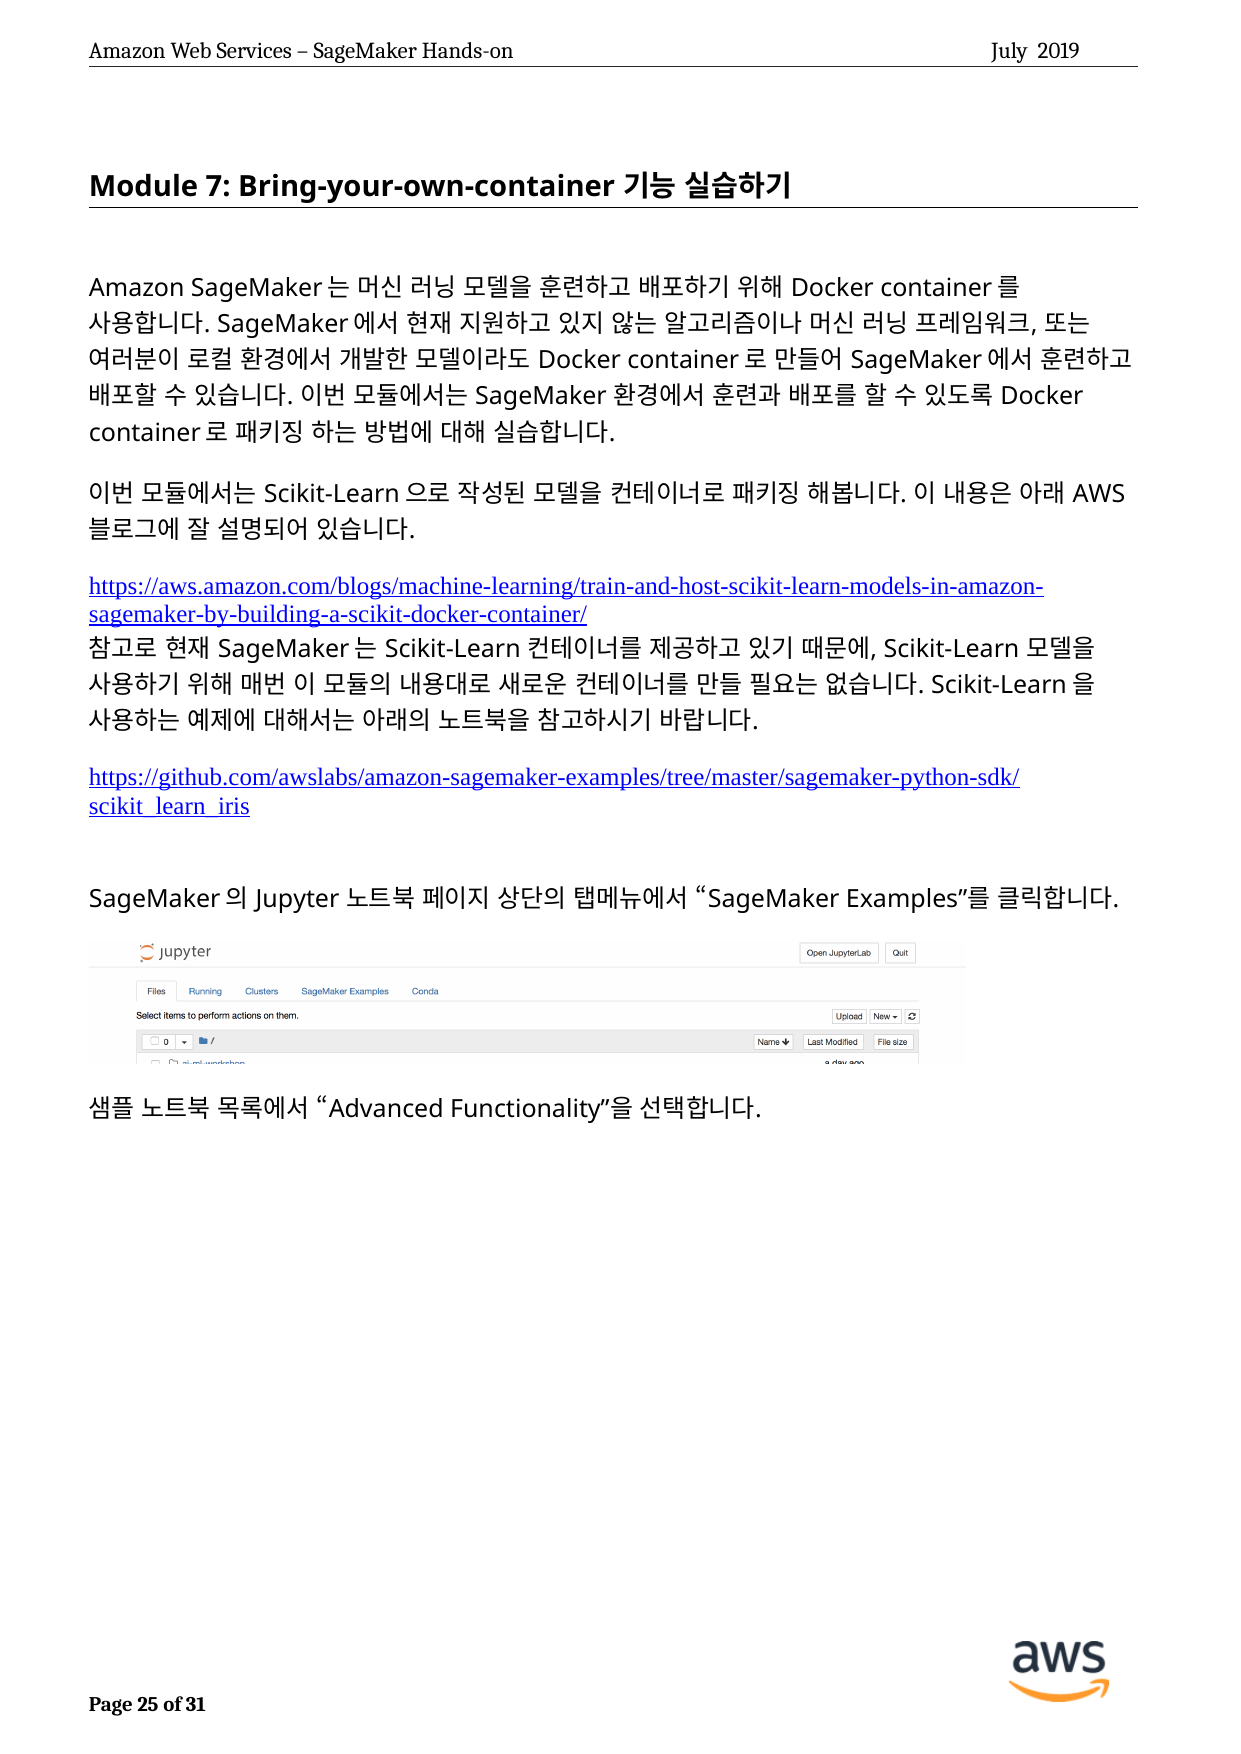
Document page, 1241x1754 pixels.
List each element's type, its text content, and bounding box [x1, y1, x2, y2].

subtitle Module 7: Bring-your-own-container 기능 실습하기 [89, 162, 1138, 207]
text 이번 모듈에서는 Scikit-Learn으로 작성된 모델을 컨테이너로 패키징 해봅니다. 이 내용은 아래 AWS 블로그에 잘 설명되어 있습니다. [89, 473, 1138, 546]
text https://github.com/awslabs/amazon-sagemaker-examples/tree/master/sagemaker-python-sdk/scikit_learn_iris [89, 762, 1138, 819]
text 샘플 노트북 목록에서 “Advanced Functionality”을 선택합니다. [89, 1089, 1138, 1125]
picture [998, 1630, 1118, 1712]
text 참고로 현재 SageMaker는 Scikit-Learn 컨테이너를 제공하고 있기 때문에, Scikit-Learn 모델을 사용하기 위해 매번 이 모듈의 내용대로 새로운 컨테이너를 만들 필요는 없습니다. Scikit-Learn을 사용하는 예제에 대해서는 아래의 노트북을 참고하시기 바랍니다. [89, 628, 1138, 737]
text Amazon SageMaker는 머신 러닝 모델을 훈련하고 배포하기 위해 Docker container를 사용합니다. SageMaker에서 현재 지원하고 있지 않는 알고리즘이나 머신 러닝 프레임워크, 또는 여러분이 로컬 환경에서 개발한 모델이라도 Docker container로 만들어 SageMaker에서 훈련하고 배포할 수 있습니다. 이번 모듈에서는 SageMaker 환경에서 훈련과 배포를 할 수 있도록 Docker container로 패키징 하는 방법에 대해 실습합니다. [89, 267, 1138, 448]
text https://aws.amazon.com/blogs/machine-learning/train-and-host-scikit-learn-models-in-amazon-sagemaker-by-building-a-scikit-docker-container/ [89, 571, 1138, 628]
picture [88, 940, 967, 1064]
text SageMaker의 Jupyter 노트북 페이지 상단의 탭메뉴에서 “SageMaker Examples”를 클릭합니다. [89, 879, 1138, 915]
